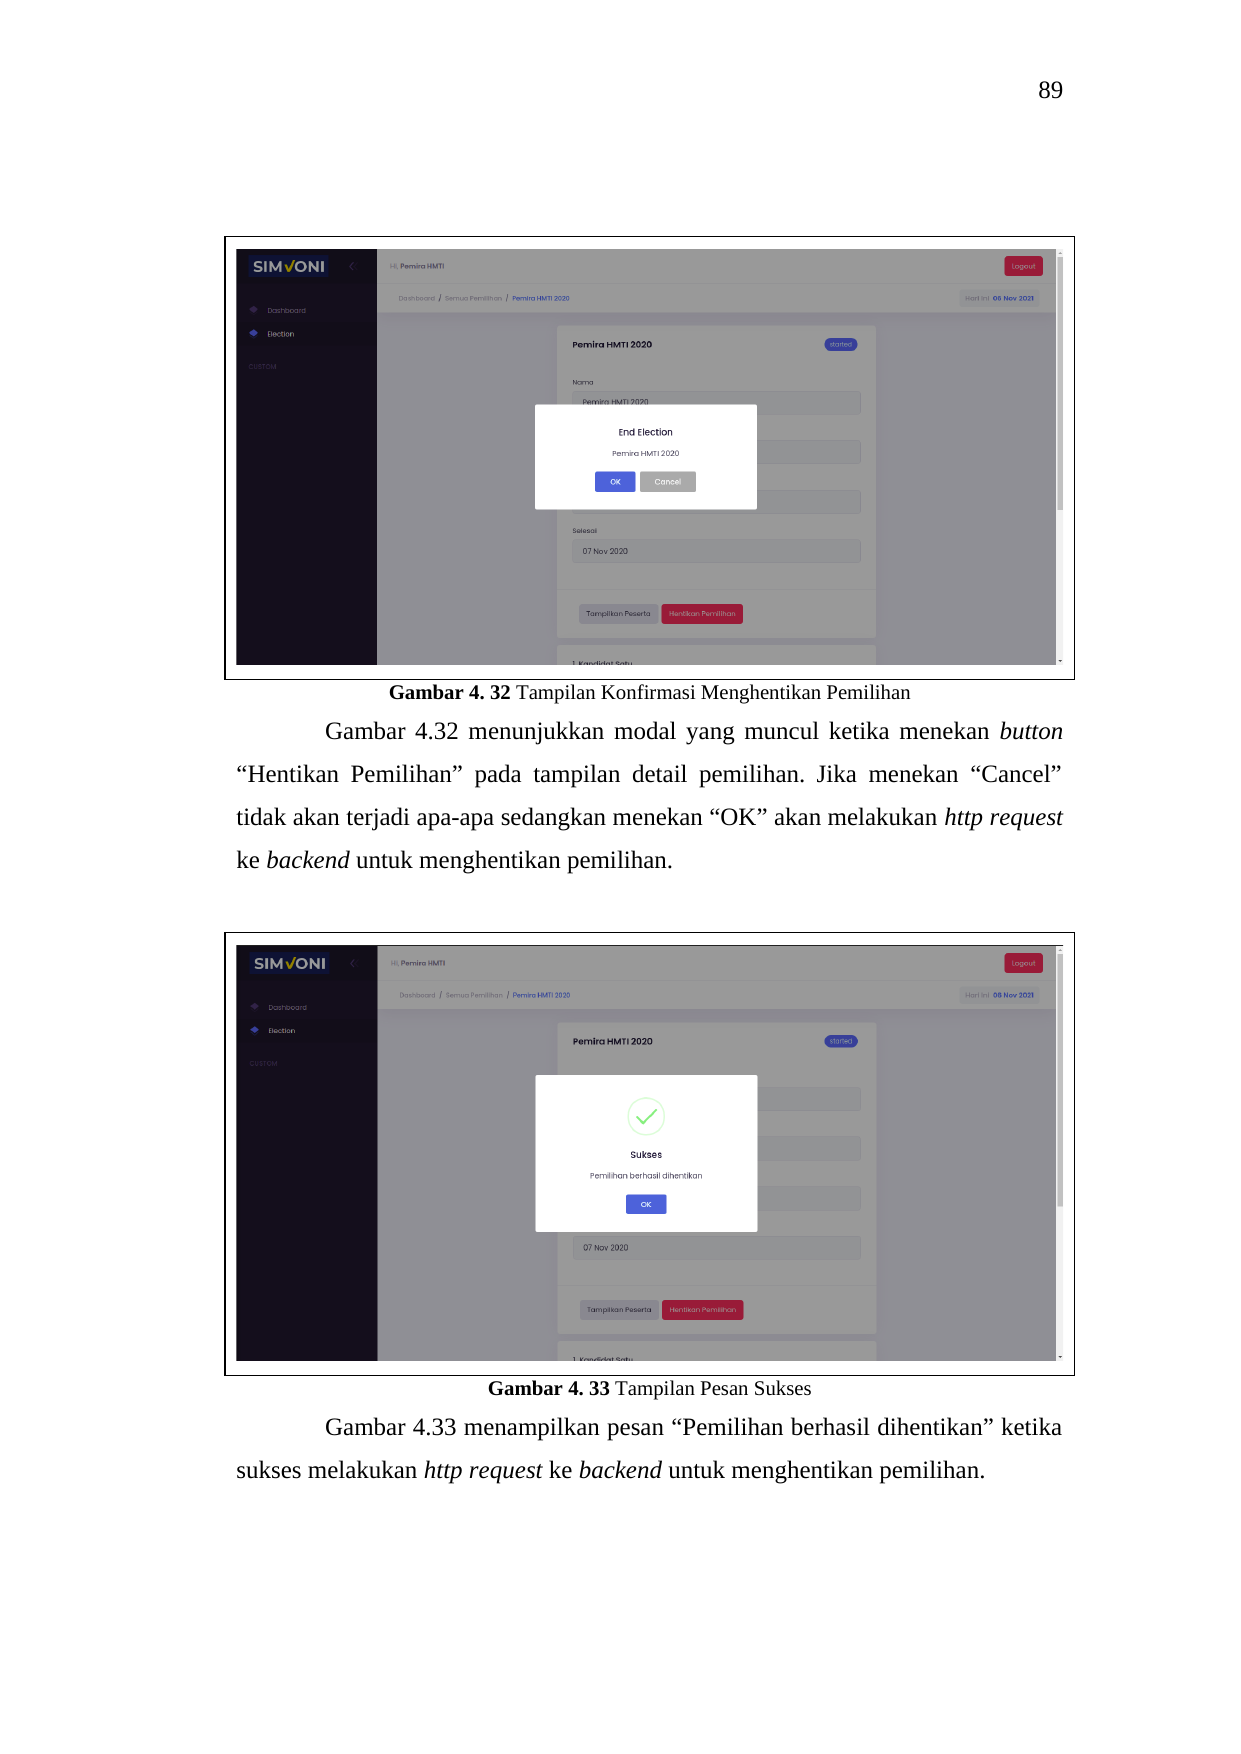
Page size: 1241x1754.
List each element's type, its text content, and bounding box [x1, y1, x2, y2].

text Gambar 4.33 menampilkan pesan “Pemilihan berhasil dihentikan” ketika sukses melakukan http request ke backend untuk menghentikan pemilihan. [236, 1412, 1063, 1484]
text Gambar 4.32 menunjukkan modal yang muncul ketika menekan button “Hentikan Pemilihan” pada tampilan detail pemilihan. Jika menekan “Cancel” tidak akan terjadi apa-apa sedangkan menekan “OK” akan melakukan http request ke backend untuk menghentikan pemilihan. [236, 716, 1063, 874]
table_header [226, 237, 1074, 679]
table_header [226, 933, 1074, 1375]
picture [236, 249, 1064, 665]
text Gambar 4. 33 Tampilan Pesan Sukses [236, 1376, 1063, 1400]
text Gambar 4. 32 Tampilan Konfirmasi Menghentikan Pemilihan [236, 680, 1063, 704]
picture [236, 945, 1064, 1361]
